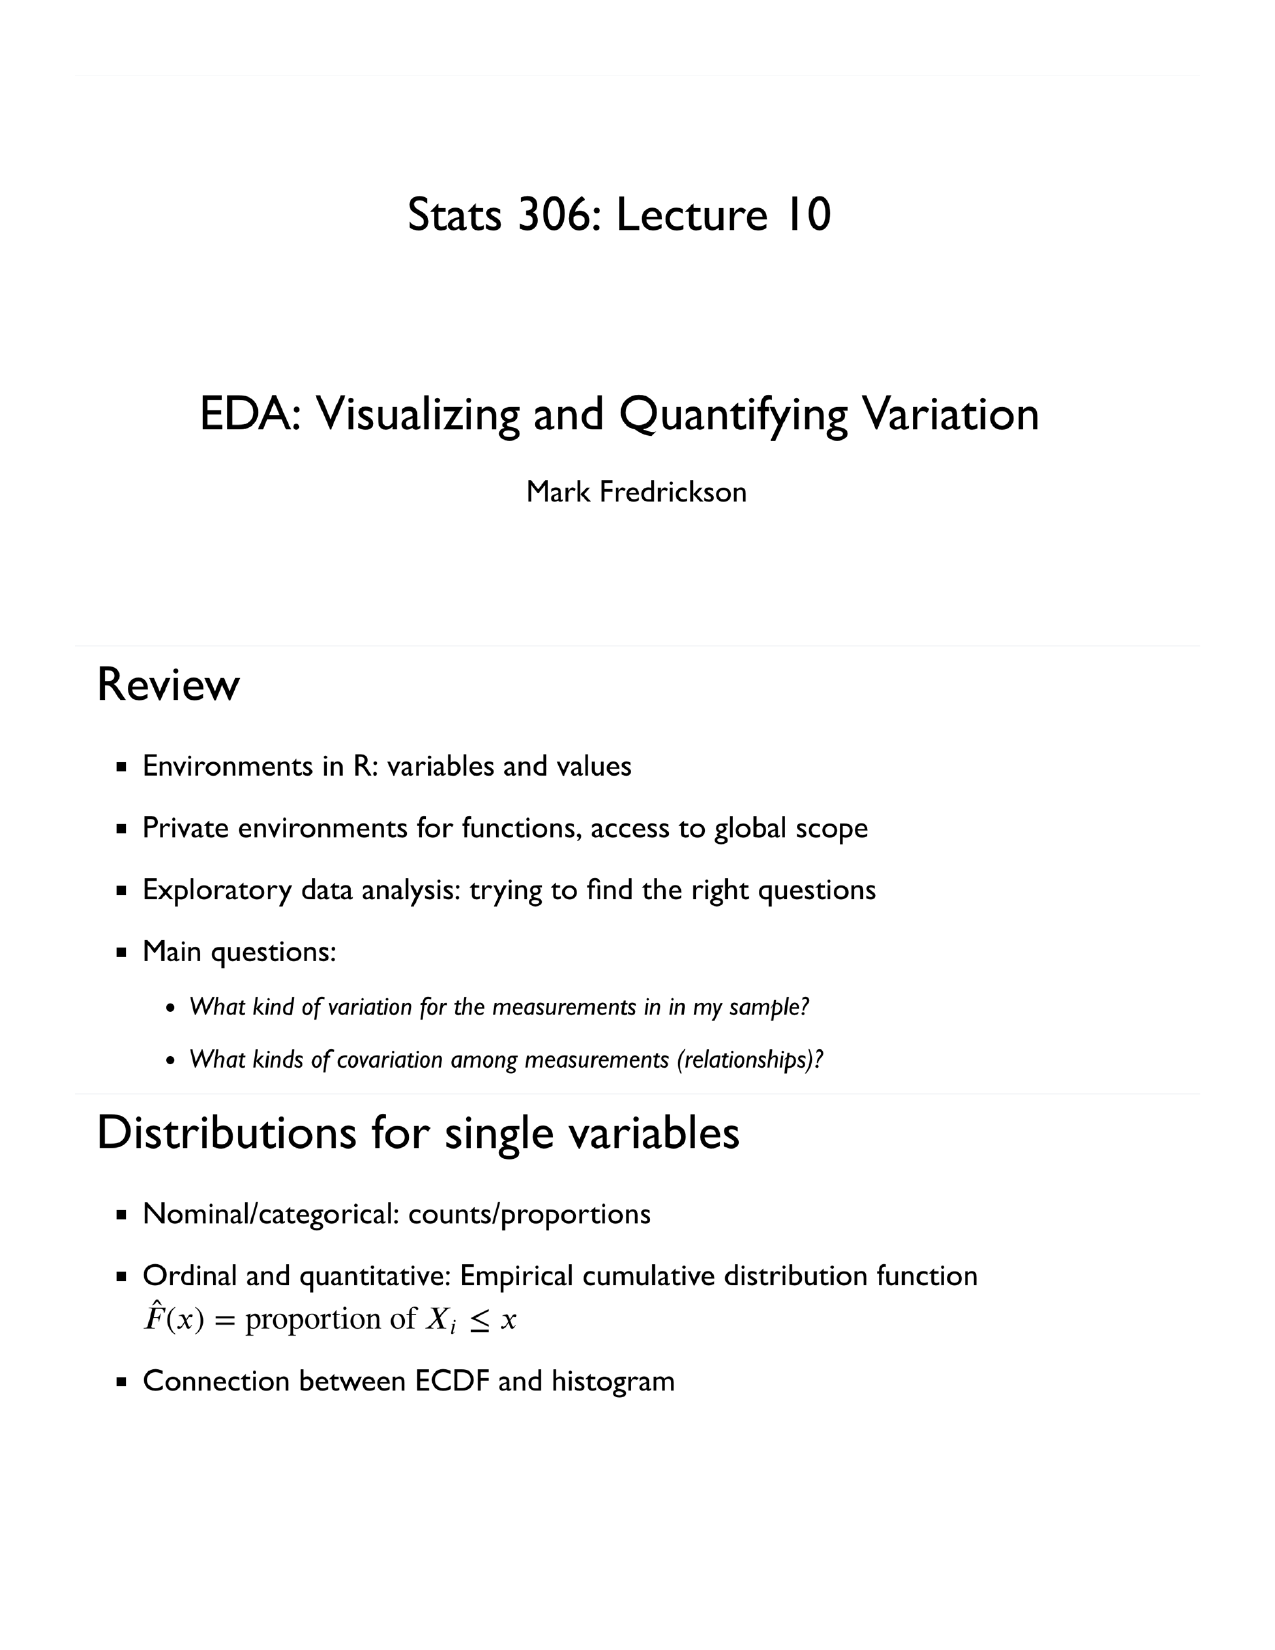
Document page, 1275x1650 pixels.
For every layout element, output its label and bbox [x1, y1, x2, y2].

picture [75, 75, 1200, 1414]
